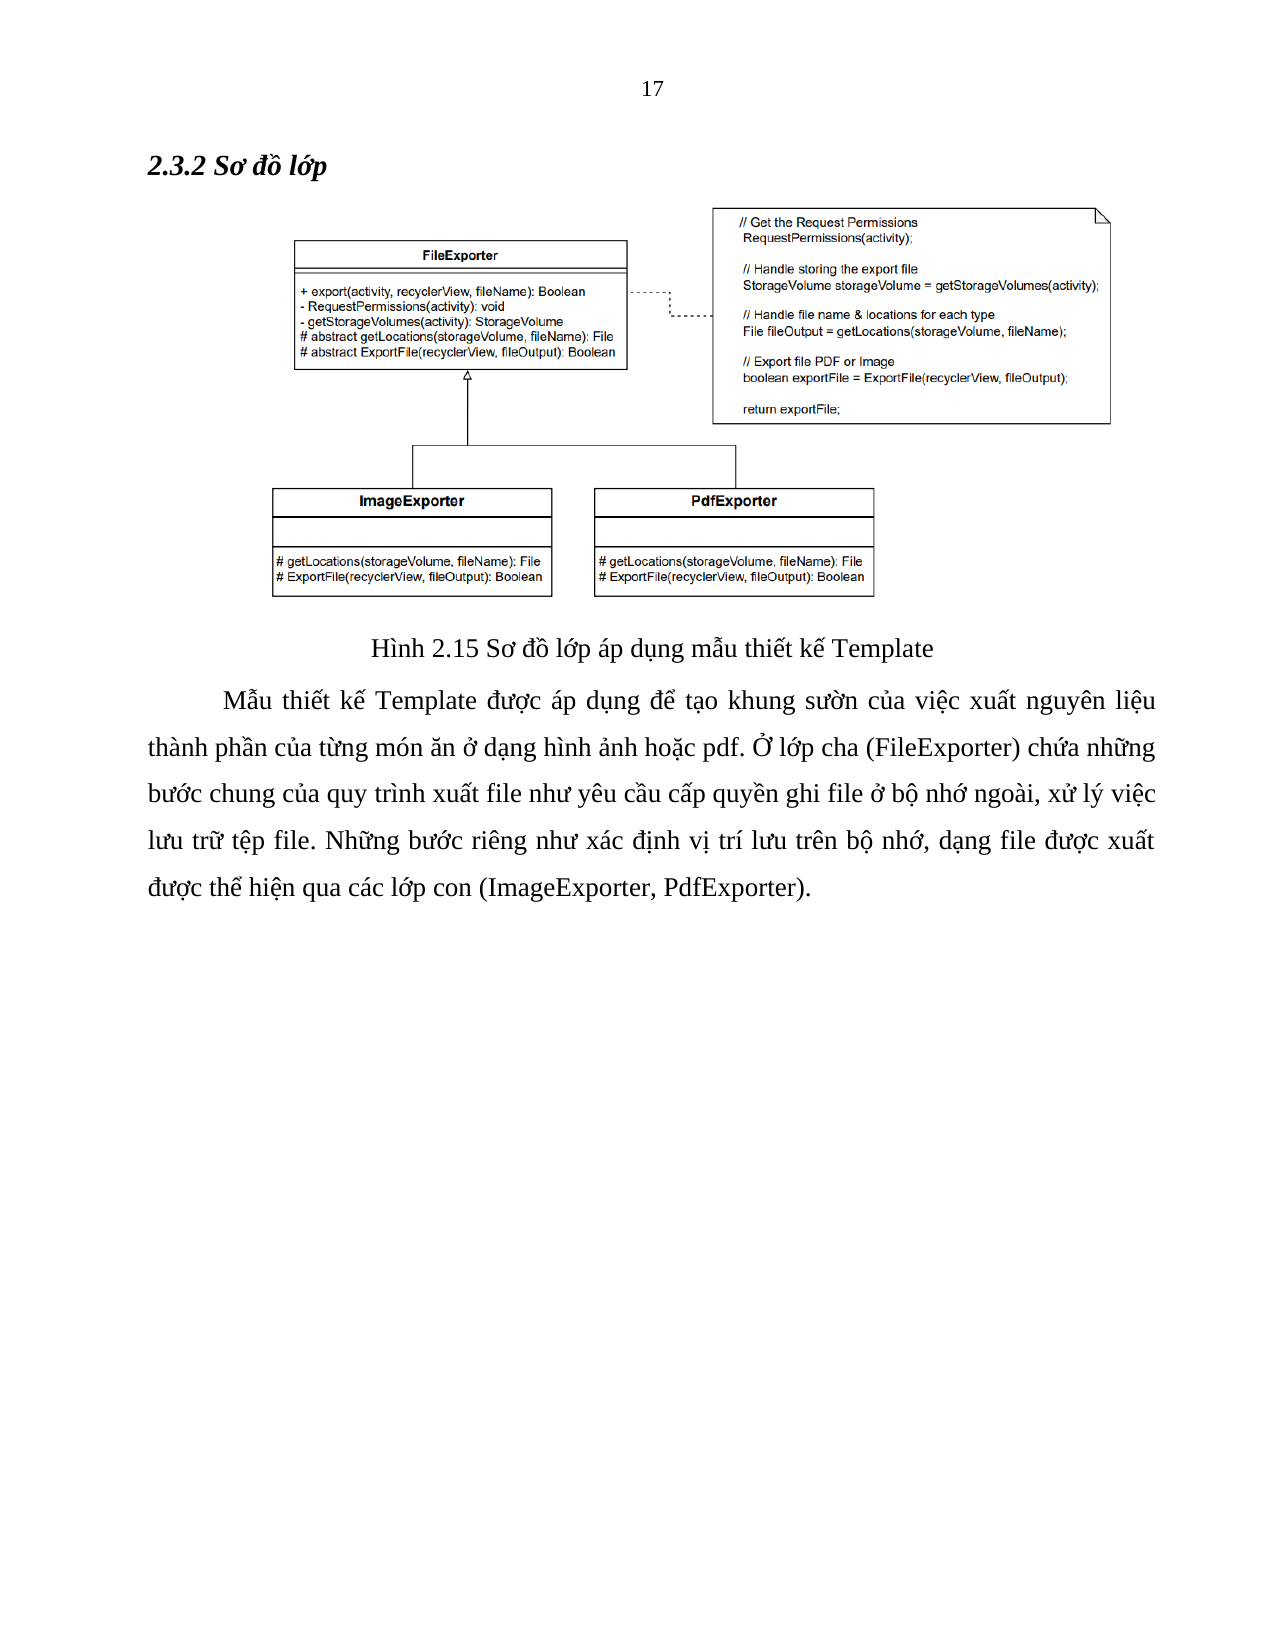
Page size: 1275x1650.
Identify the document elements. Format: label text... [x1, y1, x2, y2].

subtitle 2.3.2 Sơ đồ lớp [148, 148, 1157, 181]
picture [264, 198, 1116, 605]
text Mẫu thiết kế Template được áp dụng để tạo khung sườn của việc xuất nguyên liệu thành phần của từng món ăn ở dạng hình ảnh hoặc pdf. Ở lớp cha (FileExporter) chứa những bước chung của quy trình xuất file như yêu cầu cấp quyền ghi file ở bộ nhớ ngoài, xử lý việc lưu trữ tệp file. Những bước riêng như xác định vị trí lưu trên bộ nhớ, dạng file được xuất được thể hiện qua các lớp con (ImageExporter, PdfExporter). [148, 684, 1157, 902]
text Hình 2.15 Sơ đồ lớp áp dụng mẫu thiết kế Template [148, 632, 1157, 663]
